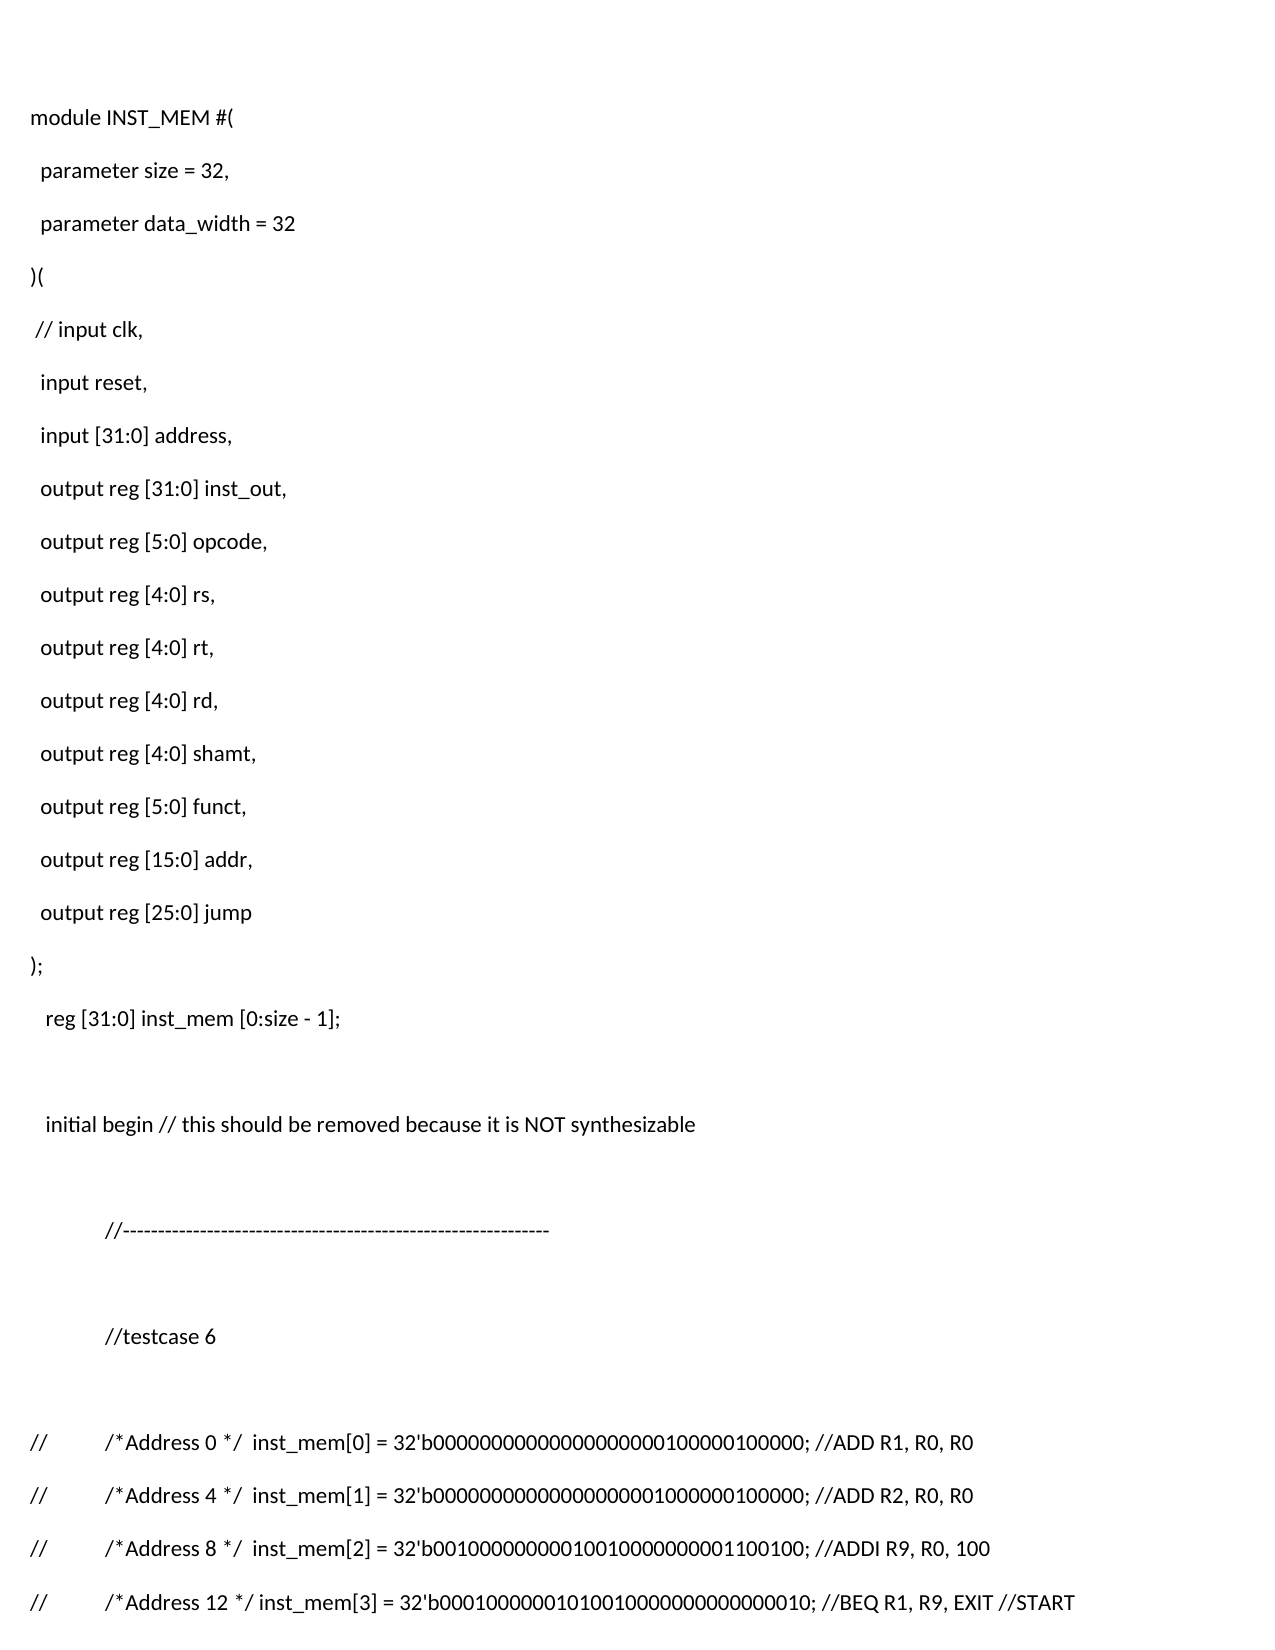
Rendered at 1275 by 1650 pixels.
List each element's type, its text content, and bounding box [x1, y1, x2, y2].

text output reg [31:0] inst_out, [30, 474, 1245, 502]
text )( [30, 262, 1245, 290]
text // /*Address 12 */ inst_mem[3] = 32'b00010000001010010000000000000010; //BEQ R1, R9, EXIT //START [30, 1588, 1245, 1616]
text // /*Address 4 */ inst_mem[1] = 32'b00000000000000000001000000100000; //ADD R2, R0, R0 [30, 1482, 1245, 1509]
text parameter data_width = 32 [30, 209, 1245, 237]
text input reset, [30, 368, 1245, 396]
text input [31:0] address, [30, 421, 1245, 449]
text module INST_MEM #( [30, 103, 1245, 131]
text reg [31:0] inst_mem [0:size - 1]; [30, 1004, 1245, 1032]
text output reg [25:0] jump [30, 898, 1245, 926]
text output reg [4:0] rt, [30, 633, 1245, 661]
text initial begin // this should be removed because it is NOT synthesizable [30, 1110, 1245, 1138]
text output reg [4:0] rd, [30, 686, 1245, 714]
text ); [30, 951, 1245, 979]
text // input clk, [30, 315, 1245, 343]
text parameter size = 32, [30, 156, 1245, 184]
text output reg [5:0] opcode, [30, 527, 1245, 555]
text output reg [15:0] addr, [30, 845, 1245, 873]
text output reg [5:0] funct, [30, 792, 1245, 820]
text // /*Address 8 */ inst_mem[2] = 32'b00100000000010010000000001100100; //ADDI R9, R0, 100 [30, 1534, 1245, 1563]
text //testcase 6 [30, 1322, 1245, 1351]
text output reg [4:0] shamt, [30, 739, 1245, 767]
text output reg [4:0] rs, [30, 580, 1245, 608]
text // /*Address 0 */ inst_mem[0] = 32'b00000000000000000000100000100000; //ADD R1, R0, R0 [30, 1428, 1245, 1457]
text //------------------------------------------------------------- [30, 1216, 1245, 1244]
